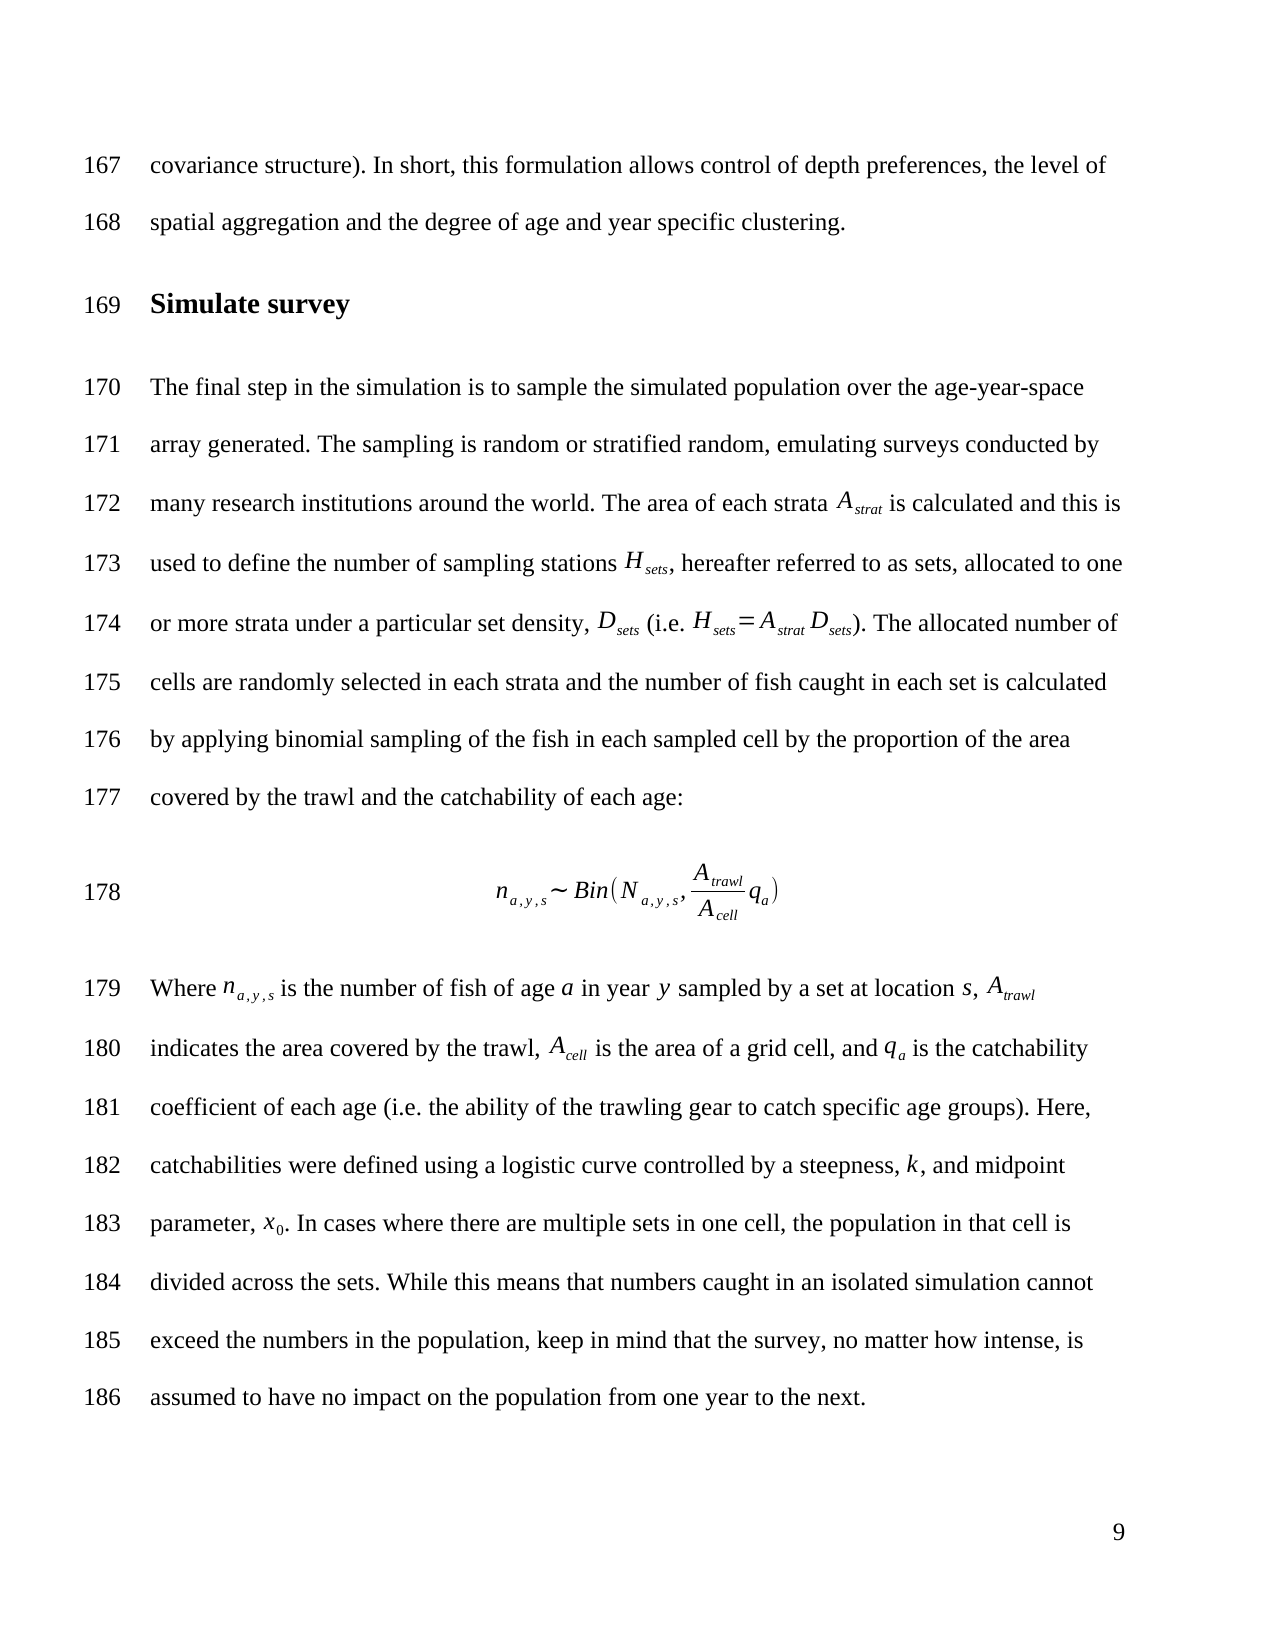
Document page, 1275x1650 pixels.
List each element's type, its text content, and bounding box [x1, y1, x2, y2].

text Where is the number of fish of age in year sampled by a set at location , indicates the area covered by the trawl, is the area of a grid cell, and is the catchability coefficient of each age (i.e. the ability of the trawling gear to catch specific age groups). Here, catchabilities were defined using a logistic curve controlled by a steepness, , and midpoint parameter, . In cases where there are multiple sets in one cell, the population in that cell is divided across the sets. While this means that numbers caught in an isolated simulation cannot exceed the numbers in the population, keep in mind that the survey, no matter how intense, is assumed to have no impact on the population from one year to the next. [150, 972, 1125, 1411]
subtitle Simulate survey [150, 286, 1125, 319]
text The final step in the simulation is to sample the simulated population over the age-year-space array generated. The sampling is random or stratified random, emulating surveys conducted by many research institutions around the world. The area of each strata is calculated and this is used to define the number of sampling stations , hereafter referred to as sets, allocated to one or more strata under a particular set density, (i.e. ). The allocated number of cells are randomly selected in each strata and the number of fish caught in each set is calculated by applying binomial sampling of the fish in each sampled cell by the proportion of the area covered by the trawl and the catchability of each age: [150, 372, 1125, 811]
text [150, 150, 1125, 236]
